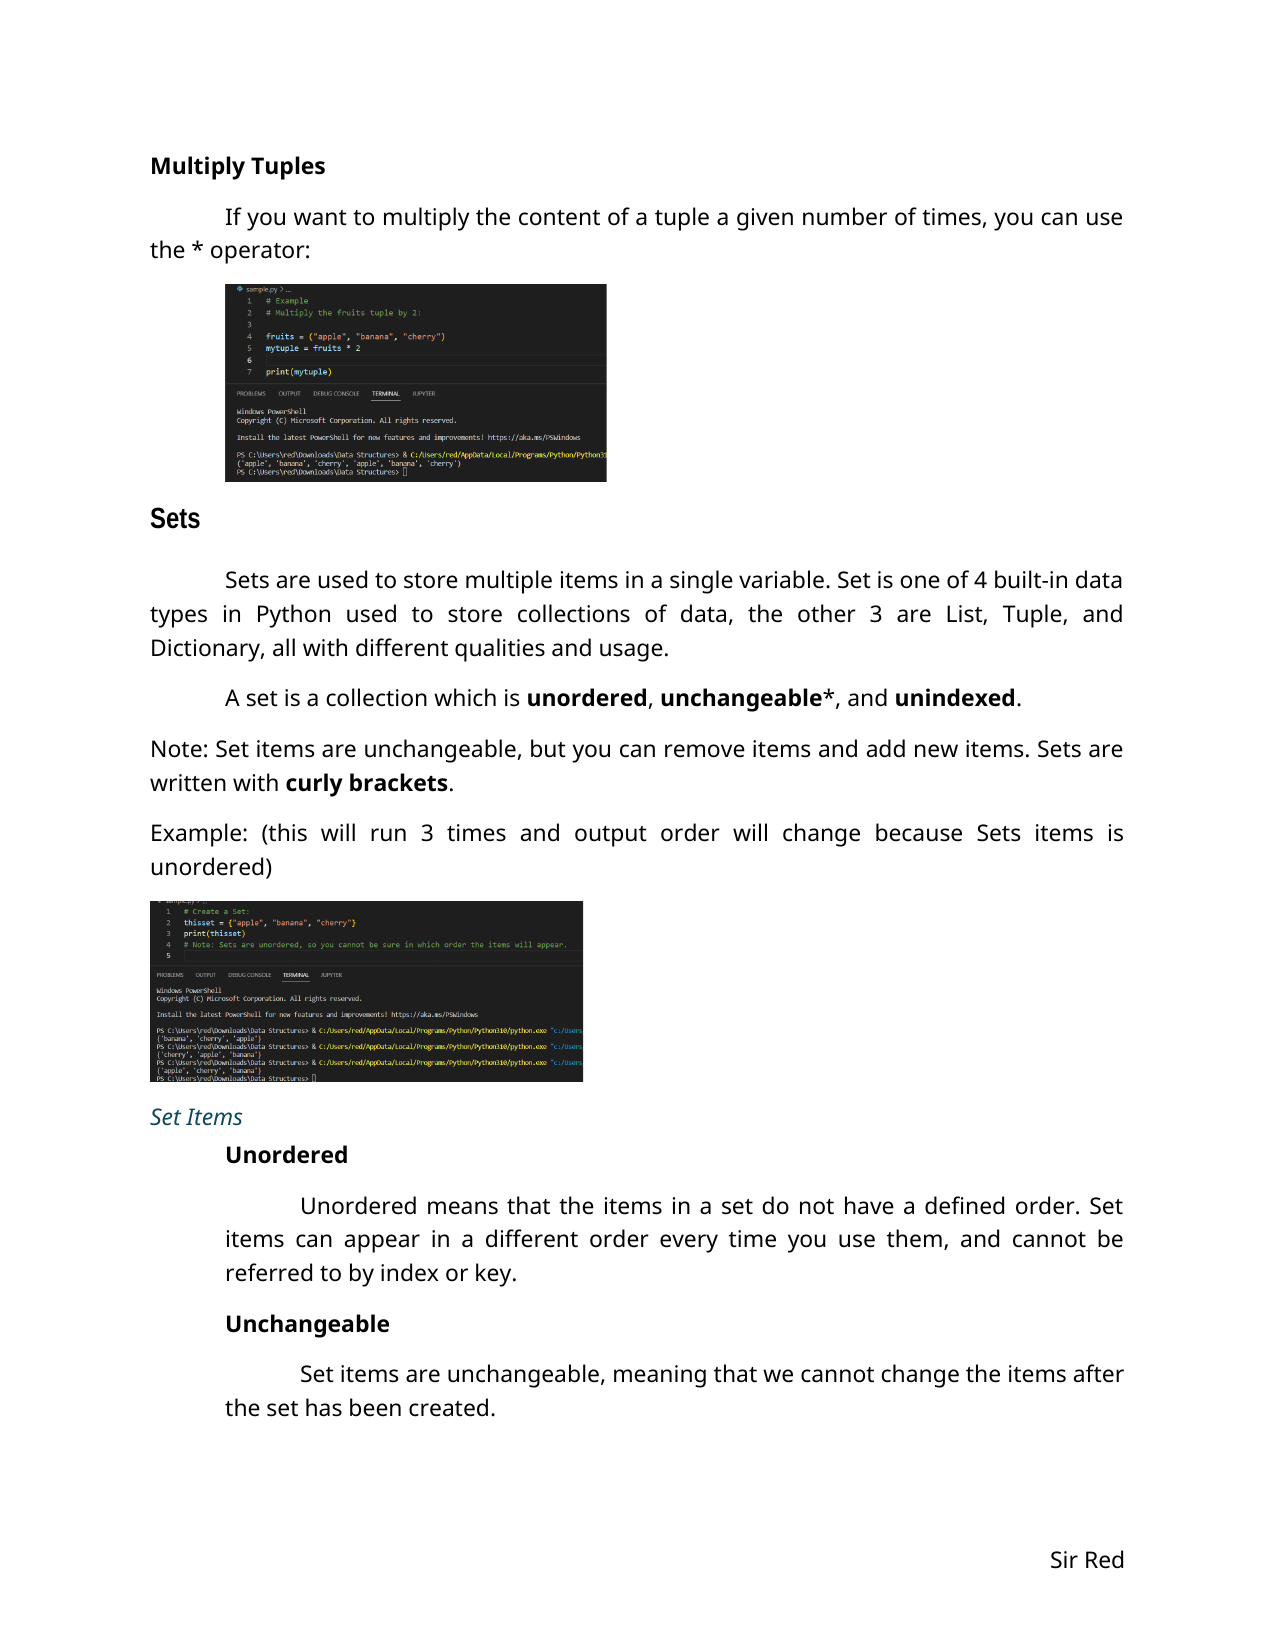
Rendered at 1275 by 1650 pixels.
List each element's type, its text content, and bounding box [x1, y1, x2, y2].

subtitle Set Items [150, 1101, 1125, 1132]
picture [150, 901, 584, 1082]
text Unordered means that the items in a set do not have a defined order. Set items can appear in a different order every time you use them, and cannot be referred to by index or key. [225, 1189, 1125, 1288]
text If you want to multiply the content of a tuple a given number of times, you can use the * operator: [150, 200, 1125, 265]
text Unordered [150, 1139, 1125, 1170]
text Sets are used to store multiple items in a single variable. Set is one of 4 built-in data types in Python used to store collections of data, the other 3 are List, Tuple, and Dictionary, all with different qualities and usage. [150, 564, 1125, 663]
text Unchangeable [225, 1307, 1125, 1339]
picture [225, 284, 607, 482]
text A set is a collection which is unordered, unchangeable*, and unindexed. [150, 682, 1125, 714]
subtitle Sets [150, 501, 1125, 534]
text Example: (this will run 3 times and output order will change because Sets items is unordered) [150, 817, 1125, 882]
text Set items are unchangeable, meaning that we cannot change the items after the set has been created. [225, 1358, 1125, 1423]
text Multiply Tuples [150, 150, 1125, 181]
text Note: Set items are unchangeable, but you can remove items and add new items. Sets are written with curly brackets. [150, 733, 1125, 798]
